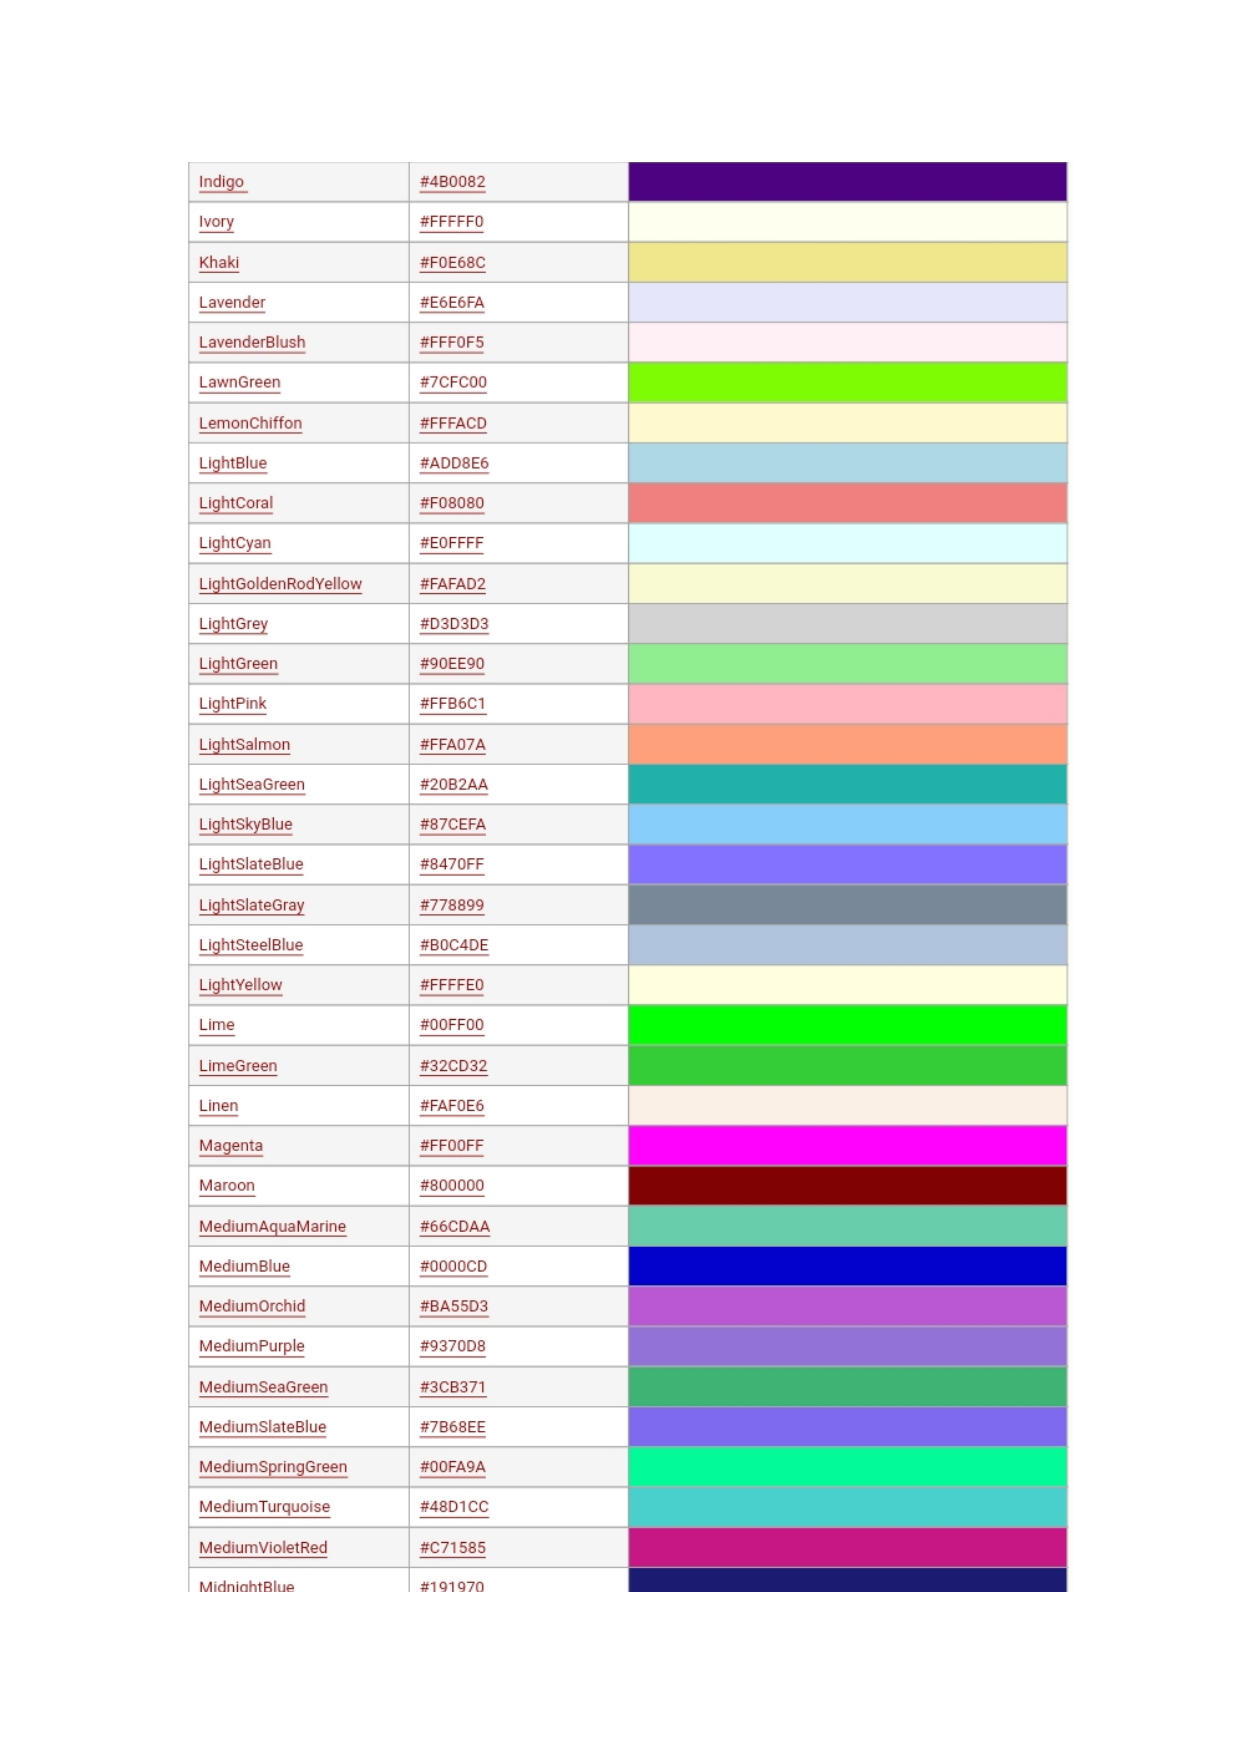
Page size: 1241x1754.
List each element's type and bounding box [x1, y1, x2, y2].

picture [187, 162, 1074, 1592]
